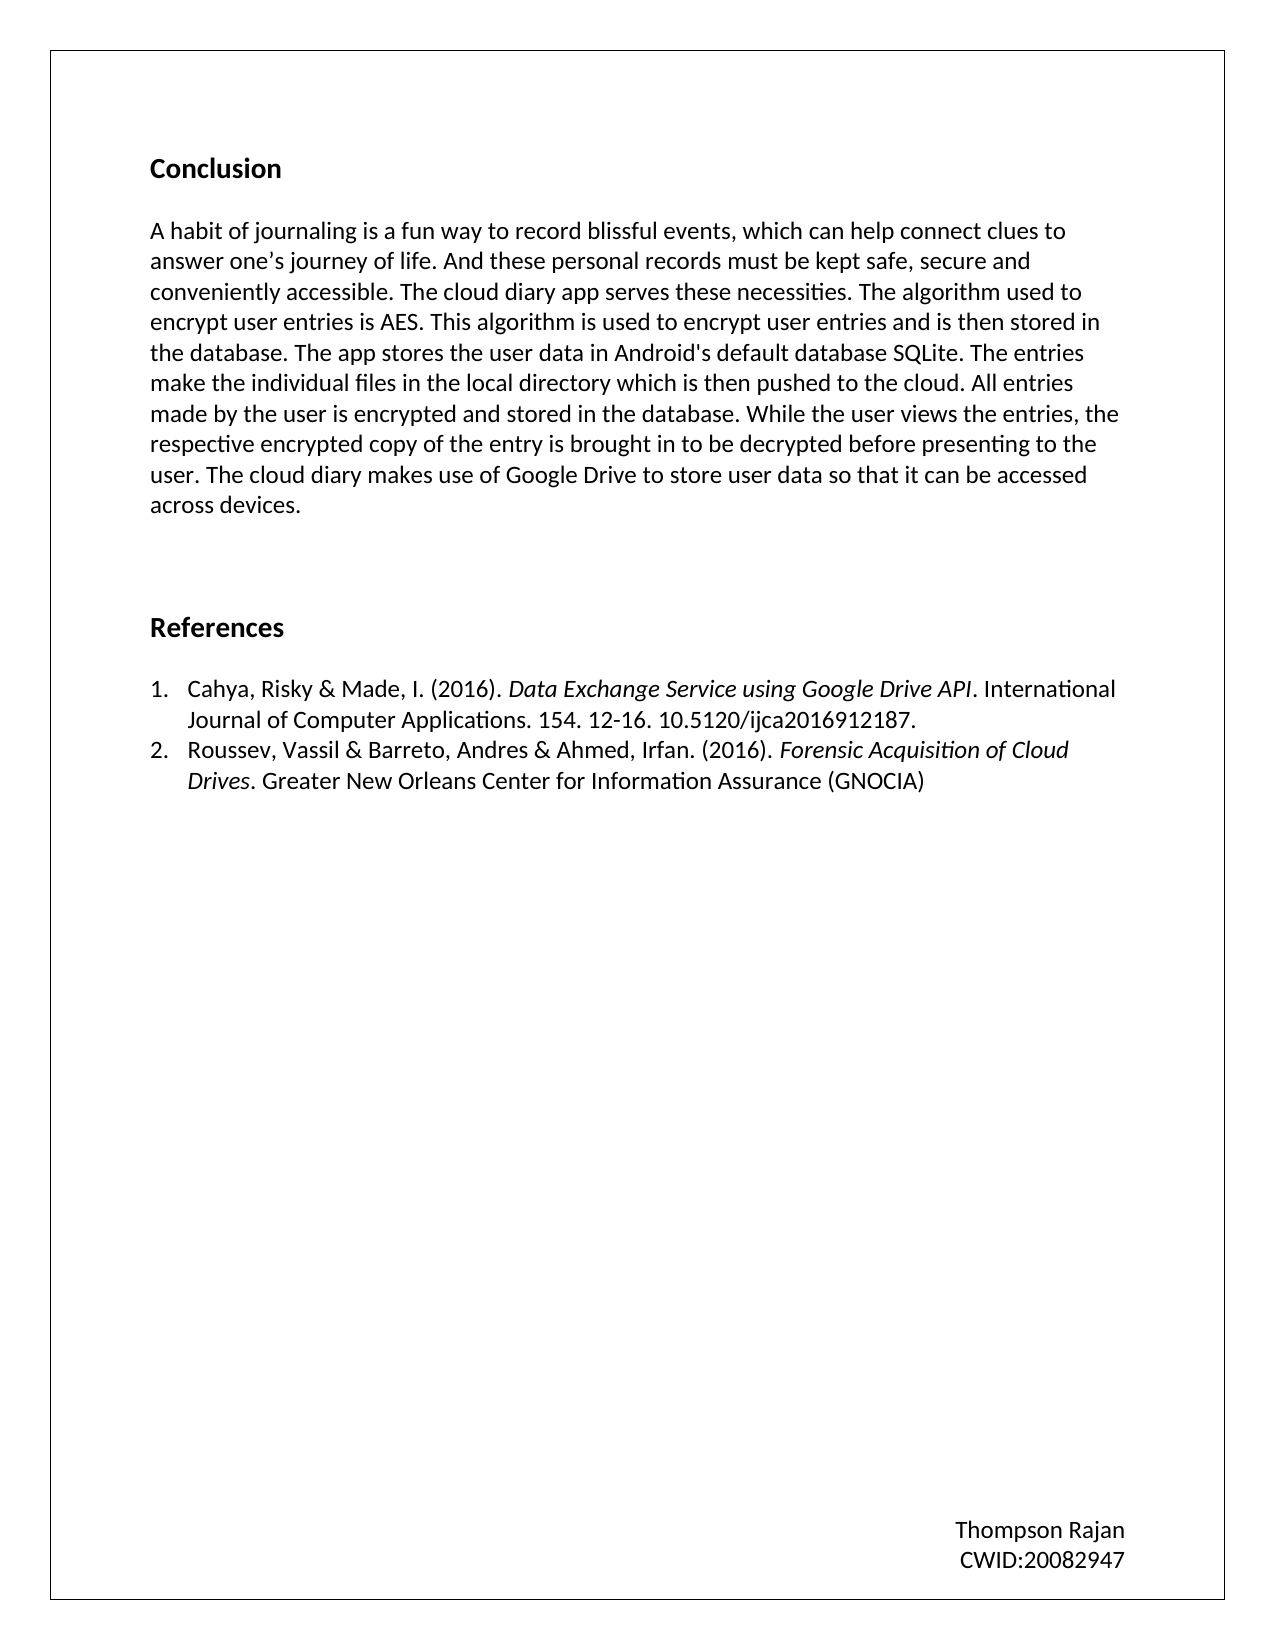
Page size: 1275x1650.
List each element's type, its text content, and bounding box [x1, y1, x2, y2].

text References [150, 609, 1125, 644]
text A habit of journaling is a fun way to record blissful events, which can help connect clues to answer one’s journey of life. And these personal records must be kept safe, secure and conveniently accessible. The cloud diary app serves these necessities. The algorithm used to encrypt user entries is AES. This algorithm is used to encrypt user entries and is then stored in the database. The app stores the user data in Android's default database SQLite. The entries make the individual files in the local directory which is then pushed to the cloud. All entries made by the user is encrypted and stored in the database. While the user views the entries, the respective encrypted copy of the entry is brought in to be decrypted before presenting to the user. The cloud diary makes use of Google Drive to store user data so that it can be accessed across devices. [150, 215, 1125, 520]
list Cahya, Risky & Made, I. (2016). Data Exchange Service using Google Drive API. International Journal of Computer Applications. 154. 12-16. 10.5120/ijca2016912187. [150, 674, 1125, 735]
text Conclusion [150, 150, 1125, 186]
list Roussev, Vassil & Barreto, Andres & Ahmed, Irfan. (2016). Forensic Acquisition of Cloud Drives. Greater New Orleans Center for Information Assurance (GNOCIA) [150, 735, 1125, 796]
